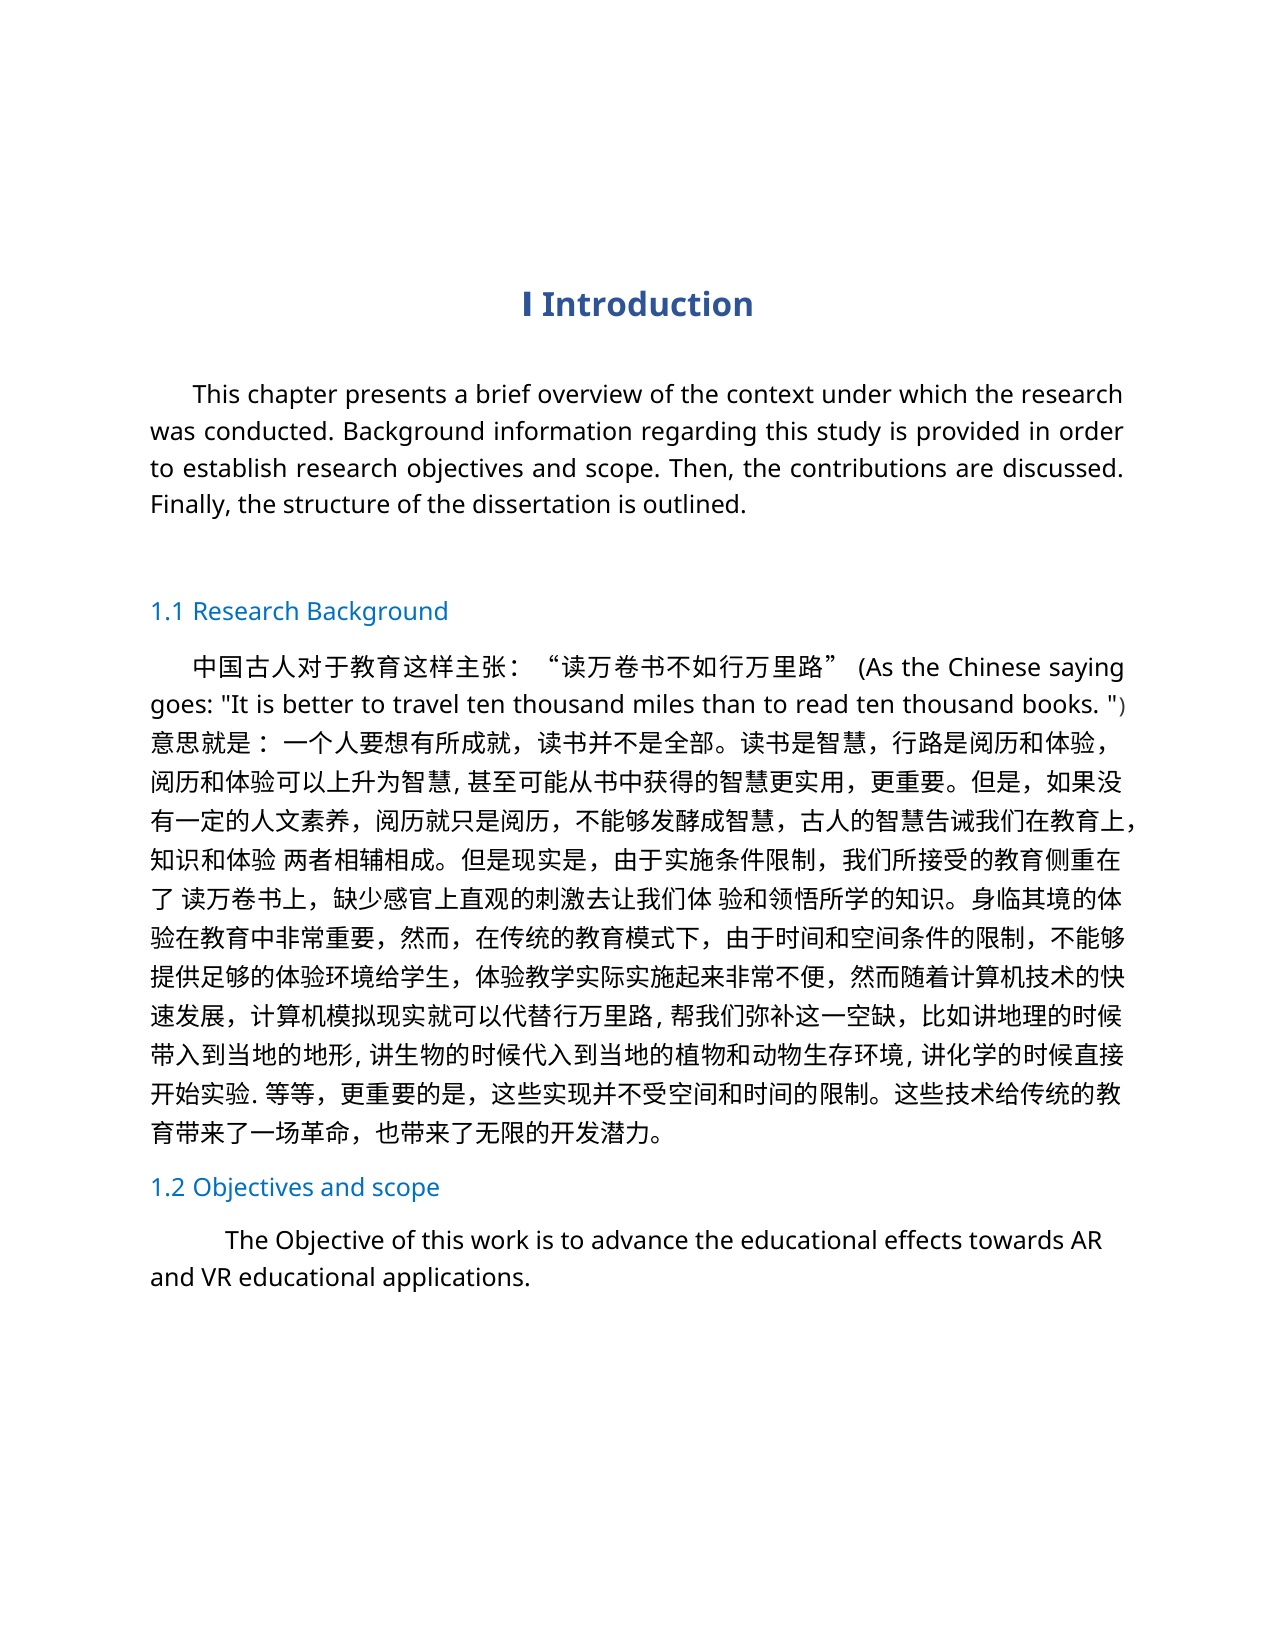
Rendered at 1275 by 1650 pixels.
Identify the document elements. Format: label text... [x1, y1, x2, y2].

subtitle Ⅰ Introduction [150, 281, 1125, 326]
list Objectives and scope [150, 1169, 1125, 1204]
list Research Background [150, 594, 1125, 628]
text The Objective of this work is to advance the educational effects towards AR and VR educational applications. [150, 1223, 1125, 1294]
text This chapter presents a brief overview of the context under which the research was conducted. Background information regarding this study is provided in order to establish research objectives and scope. Then, the contributions are discussed. Finally, the structure of the dissertation is outlined. [150, 377, 1125, 521]
text 中国古人对于教育这样主张：“读万卷书不如行万里路” (As the Chinese saying goes: "It is better to travel ten thousand miles than to read ten thousand books. ") 意思就是 ：一个人要想有所成就，读书并不是全部。读书是智慧，行路是阅历和体验，阅历和体验可以上升为智慧, 甚至可能从书中获得的智慧更实用，更重要。但是，如果没有一定的人文素养，阅历就只是阅历，不能够发酵成智慧，古人的智慧告诫我们在教育上，知识和体验 两者相辅相成。但是现实是，由于实施条件限制，我们所接受的教育侧重在了 读万卷书上，缺少感官上直观的刺激去让我们体 验和领悟所学的知识。身临其境的体验在教育中非常重要，然而，在传统的教育模式下，由于时间和空间条件的限制，不能够提供足够的体验环境给学生，体验教学实际实施起来非常不便，然而随着计算机技术的快速发展，计算机模拟现实就可以代替行万里路, 帮我们弥补这一空缺，比如讲地理的时候带入到当地的地形, 讲生物的时候代入到当地的植物和动物生存环境, 讲化学的时候直接开始实验. 等等，更重要的是，这些实现并不受空间和时间的限制。这些技术给传统的教育带来了一场革命，也带来了无限的开发潜力。 [150, 647, 1125, 1150]
